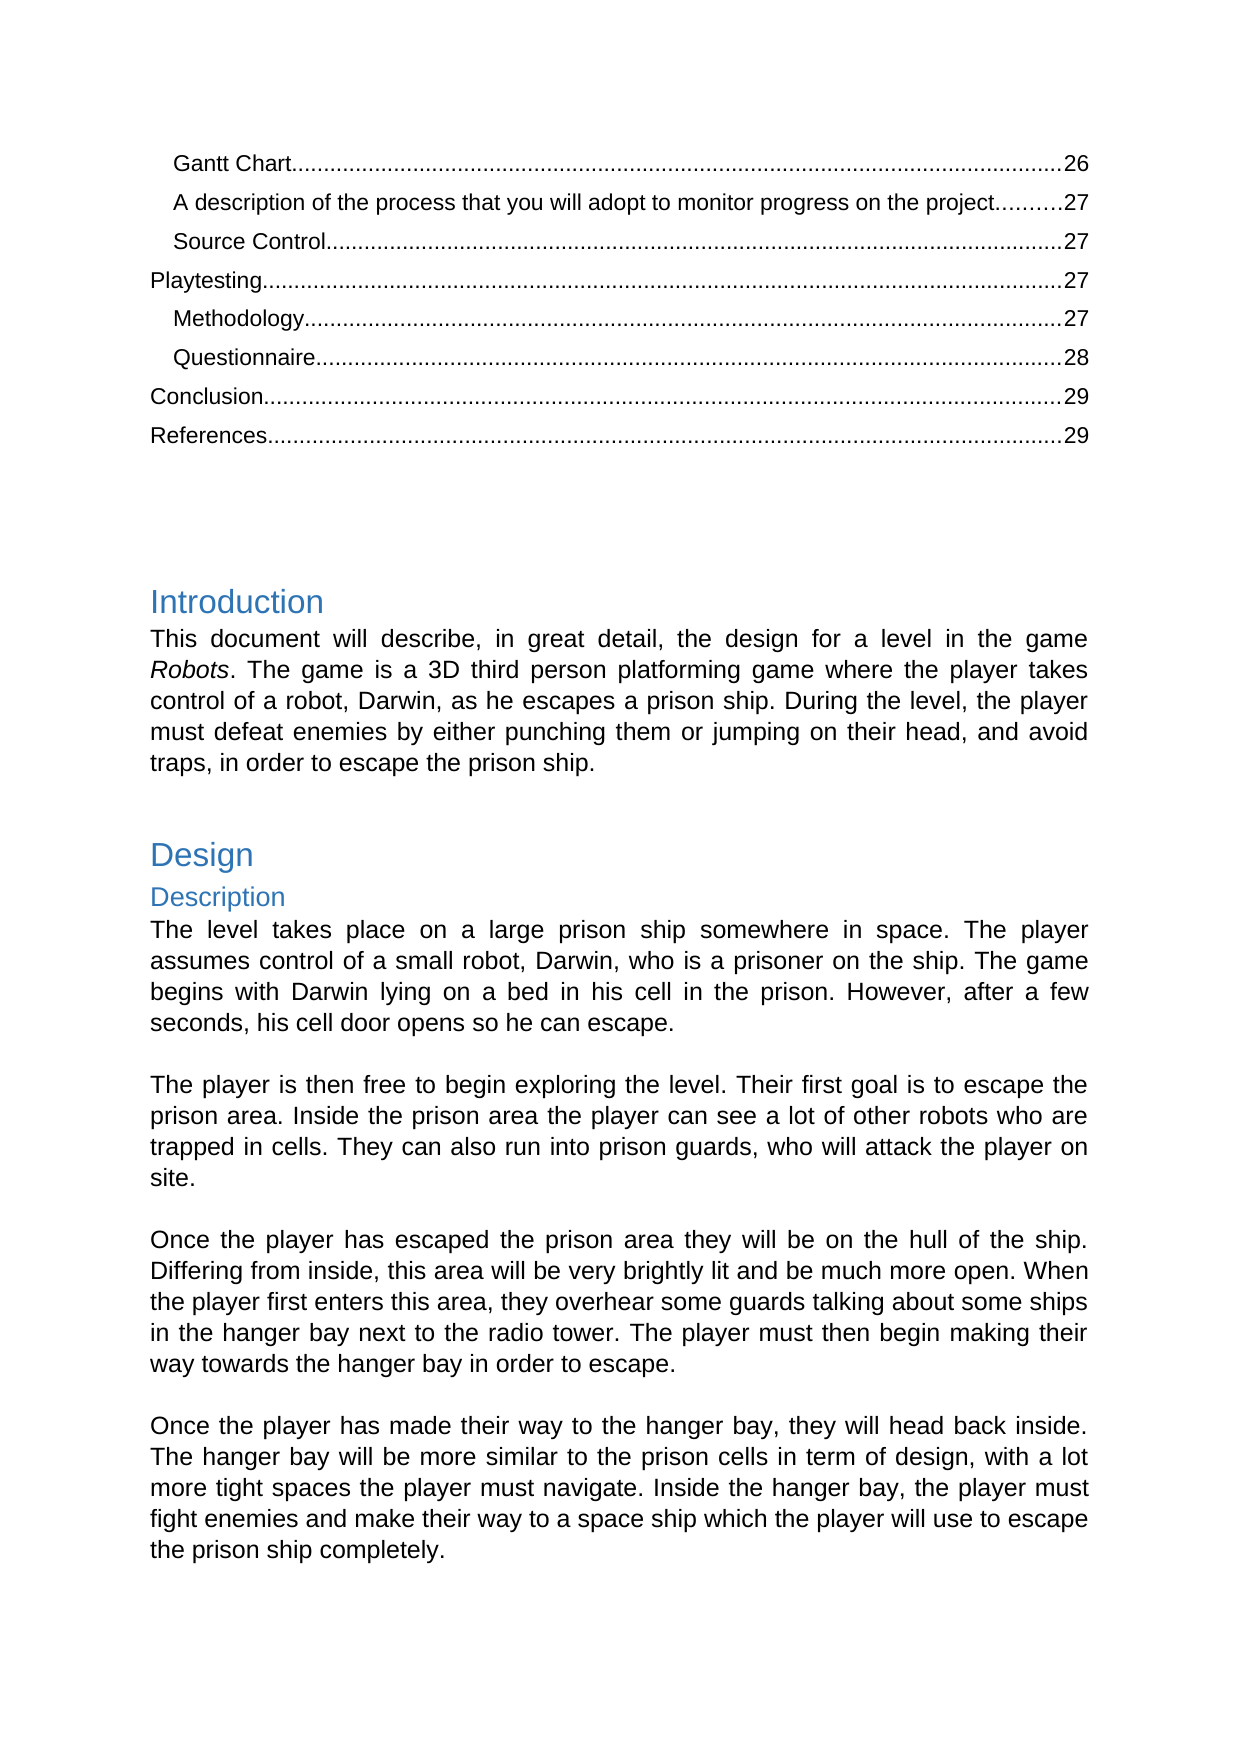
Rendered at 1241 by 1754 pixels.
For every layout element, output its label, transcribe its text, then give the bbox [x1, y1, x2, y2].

text Once the player has made their way to the hanger bay, they will head back inside. The hanger bay will be more similar to the prison cells in term of design, with a lot more tight spaces the player must navigate. Inside the hanger bay, the player must fight enemies and make their way to a space ship which the player will use to escape the prison ship completely. [150, 1411, 1090, 1564]
text The level takes place on a large prison ship somewhere in space. The player assumes control of a small robot, Darwin, who is a prisoner on the ship. The game begins with Darwin lying on a bed in his cell in the prison. However, after a few seconds, his cell door opens so he can escape. [150, 914, 1090, 1036]
subtitle Description [150, 881, 1090, 912]
text Once the player has escaped the prison area they will be on the hull of the ship. Differing from inside, this area will be very brightly lit and be much more open. When the player first enters this area, they overhear some guards talking about some ships in the hanger bay next to the radio tower. The player must then begin making their way towards the hanger bay in order to escape. [150, 1225, 1090, 1378]
text The player is then free to begin exploring the level. Their first goal is to escape the prison area. Inside the prison area the player can see a lot of other robots who are trapped in cells. They can also run into prison guards, who will attack the player on site. [150, 1070, 1090, 1192]
text This document will describe, in great detail, the design for a level in the game Robots. The game is a 3D third person platforming game where the player takes control of a robot, Darwin, as he escapes a prison ship. During the level, the player must defeat enemies by either punching them or jumping on their head, and avoid traps, in order to escape the prison ship. [150, 624, 1090, 777]
subtitle Introduction [150, 582, 1090, 621]
subtitle Design [150, 835, 1090, 874]
